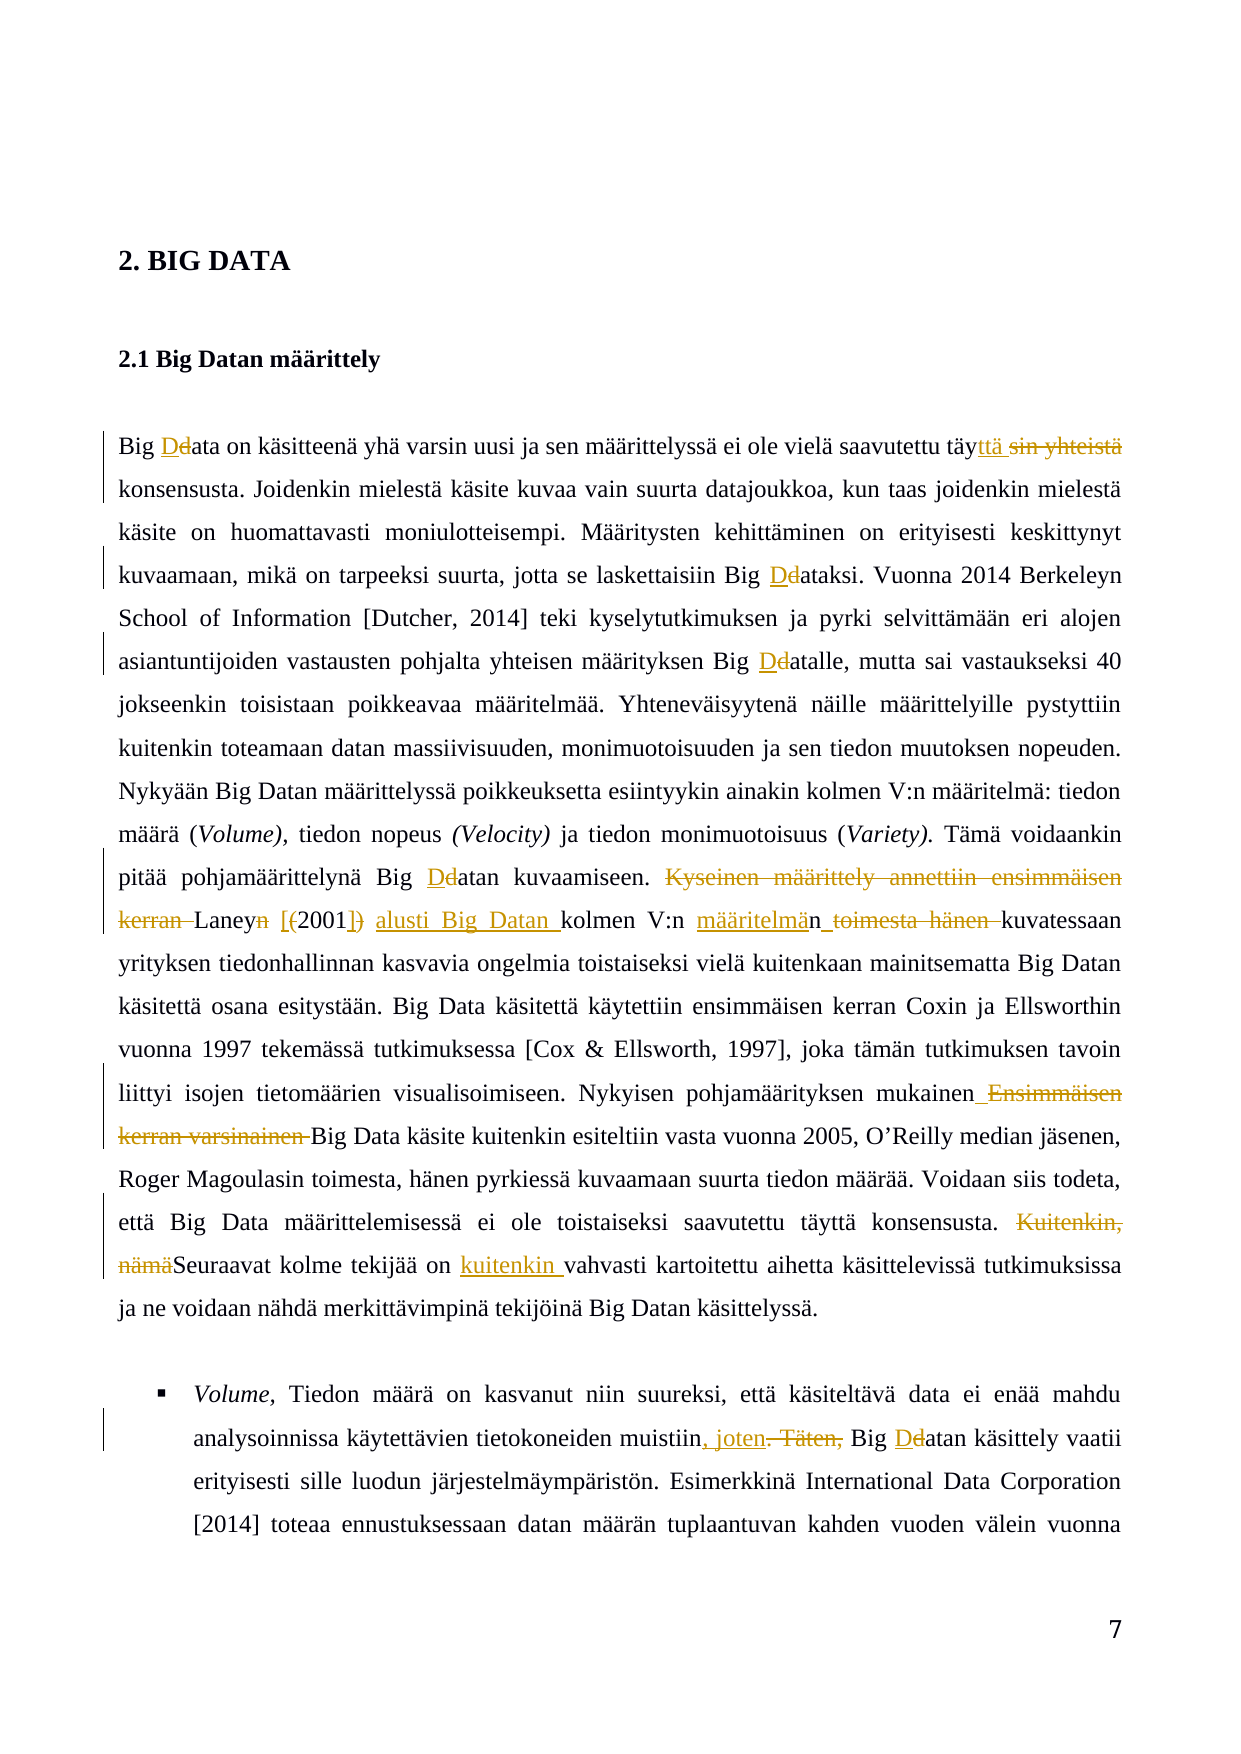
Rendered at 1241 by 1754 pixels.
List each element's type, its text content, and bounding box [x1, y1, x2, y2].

text Big ata on käsitteenä yhä varsin uusi ja sen määrittelyssä ei ole vielä saavutettu täykonsensusta. Joidenkin mielestä käsite kuvaa vain suurta datajoukkoa, kun taas joidenkin mielestä käsite on huomattavasti moniulotteisempi. Määritysten kehittäminen on erityisesti keskittynyt kuvaamaan, mikä on tarpeeksi suurta, jotta se laskettaisiin Big ataksi. Vuonna 2014 Berkeleyn School of Information [Dutcher, 2014] teki kyselytutkimuksen ja pyrki selvittämään eri alojen asiantuntijoiden vastausten pohjalta yhteisen määrityksen Big atalle, mutta sai vastaukseksi 40 jokseenkin toisistaan poikkeavaa määritelmää. Yhteneväisyytenä näille määrittelyille pystyttiin kuitenkin toteamaan datan massiivisuuden, monimuotoisuuden ja sen tiedon muutoksen nopeuden. Nykyään Big Datan määrittelyssä poikkeuksetta esiintyykin ainakin kolmen V:n määritelmä: tiedon määrä (Volume), tiedon nopeus (Velocity) ja tiedon monimuotoisuus (Variety). Tämä voidaankin pitää pohjamäärittelynä Big atan kuvaamiseen. Laney 2001 kolmen V:n nkuvatessaan yrityksen tiedonhallinnan kasvavia ongelmia toistaiseksi vielä kuitenkaan mainitsematta Big Datan käsitettä osana esitystään. Big Data käsitettä käytettiin ensimmäisen kerran Coxin ja Ellsworthin vuonna 1997 tekemässä tutkimuksessa [Cox & Ellsworth, 1997], joka tämän tutkimuksen tavoin liittyi isojen tietomäärien visualisoimiseen. Nykyisen pohjamäärityksen mukainenBig Data käsite kuitenkin esiteltiin vasta vuonna 2005, O’Reilly median jäsenen, Roger Magoulasin toimesta, hänen pyrkiessä kuvaamaan suurta tiedon määrää. Voidaan siis todeta, että Big Data määrittelemisessä ei ole toistaiseksi saavutettu täyttä konsensusta. Seuraavat kolme tekijää on vahvasti kartoitettu aihetta käsittelevissä tutkimuksissa ja ne voidaan nähdä merkittävimpinä tekijöinä Big Datan käsittelyssä. [118, 431, 1122, 1322]
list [156, 1379, 1122, 1538]
text 2. BIG DATA [118, 243, 1122, 276]
text 2.1 Big Datan määrittely [118, 344, 1122, 373]
